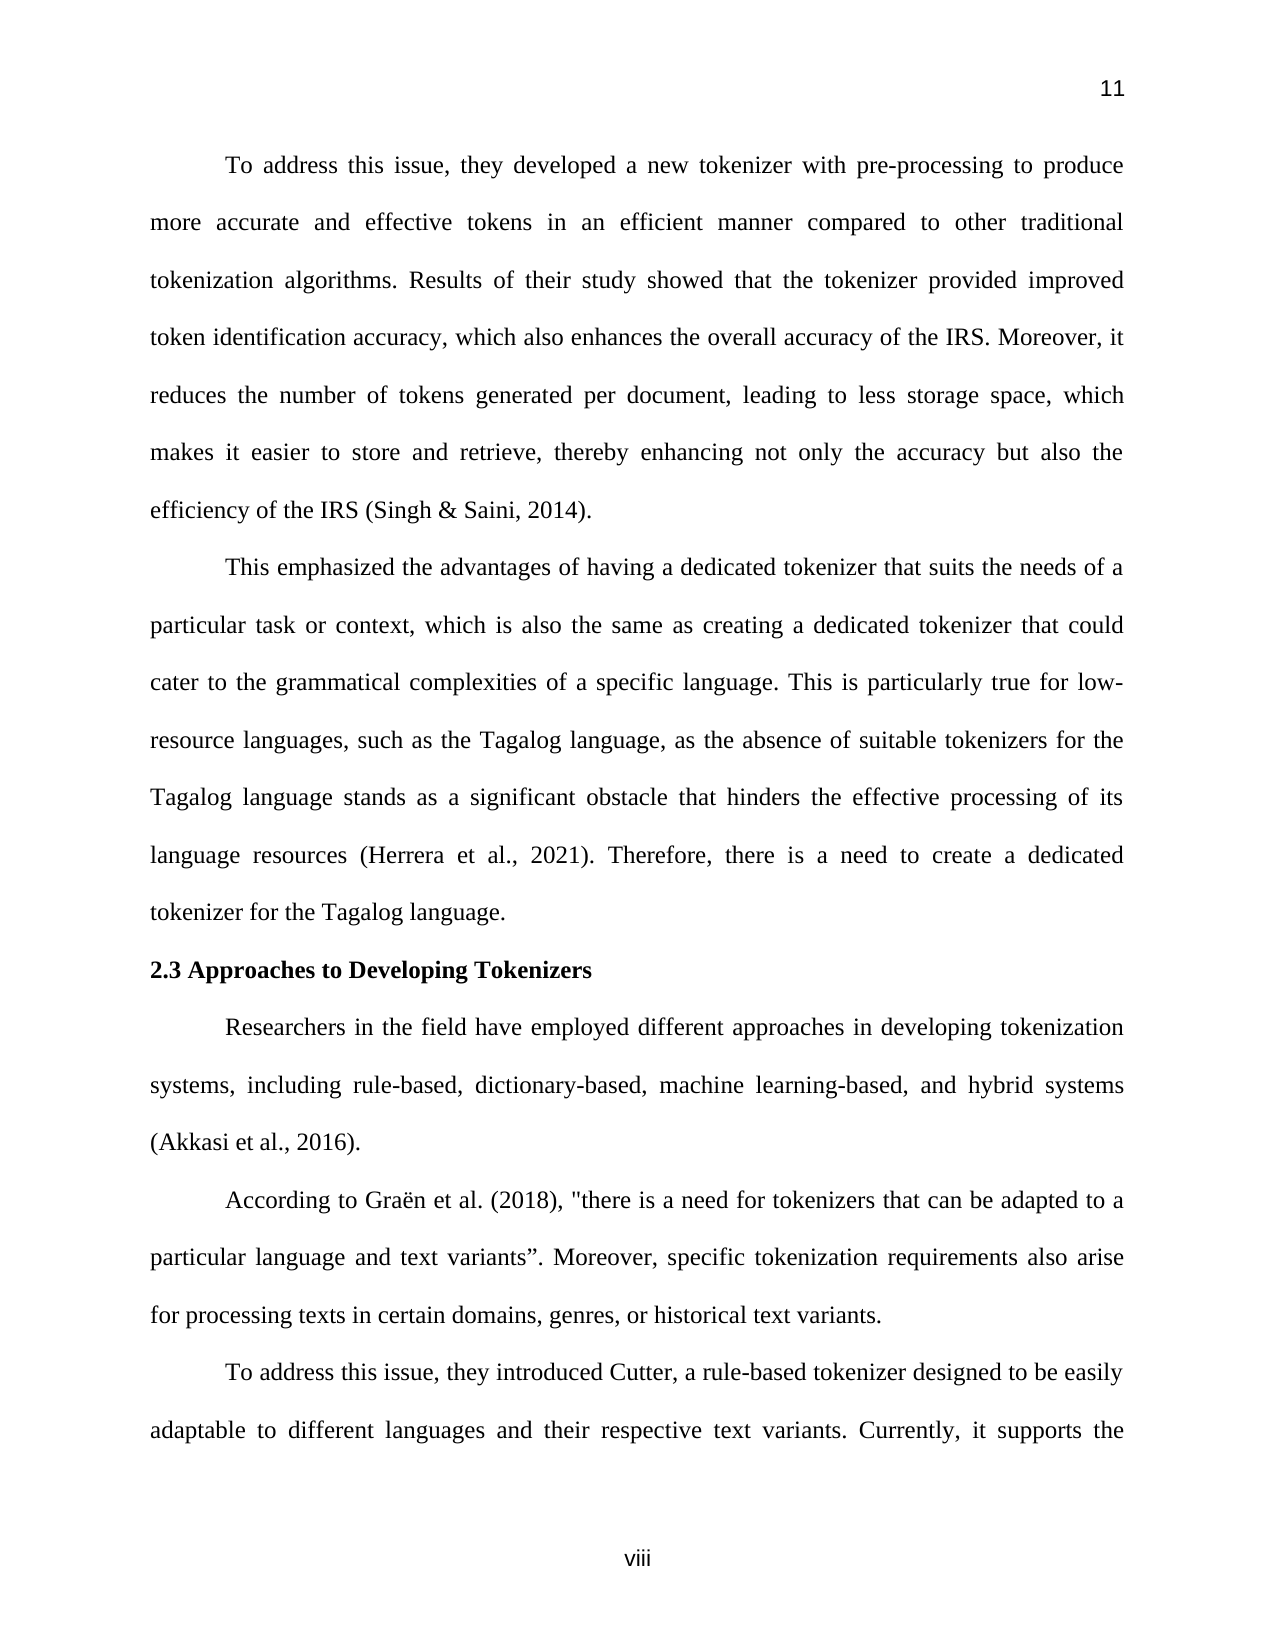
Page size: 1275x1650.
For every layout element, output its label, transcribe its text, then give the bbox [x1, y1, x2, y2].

text To address this issue, they developed a new tokenizer with pre-processing to produce more accurate and effective tokens in an efficient manner compared to other traditional tokenization algorithms. Results of their study showed that the tokenizer provided improved token identification accuracy, which also enhances the overall accuracy of the IRS. Moreover, it reduces the number of tokens generated per document, leading to less storage space, which makes it easier to store and retrieve, thereby enhancing not only the accuracy but also the efficiency of the IRS (Singh & Saini, 2014). [150, 150, 1125, 524]
text According to Graën et al. (2018), "there is a need for tokenizers that can be adapted to a particular language and text variants”. Moreover, specific tokenization requirements also arise for processing texts in certain domains, genres, or historical text variants. [150, 1185, 1125, 1329]
text 2.3 Approaches to Developing Tokenizers [150, 955, 1125, 984]
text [150, 1357, 1125, 1444]
text This emphasized the advantages of having a dedicated tokenizer that suits the needs of a particular task or context, which is also the same as creating a dedicated tokenizer that could cater to the grammatical complexities of a specific language. This is particularly true for low-resource languages, such as the Tagalog language, as the absence of suitable tokenizers for the Tagalog language stands as a significant obstacle that hinders the effective processing of its language resources (Herrera et al., 2021). Therefore, there is a need to create a dedicated tokenizer for the Tagalog language. [150, 552, 1125, 926]
text Researchers in the field have employed different approaches in developing tokenization systems, including rule-based, dictionary-based, machine learning-based, and hybrid systems (Akkasi et al., 2016). [150, 1012, 1125, 1156]
